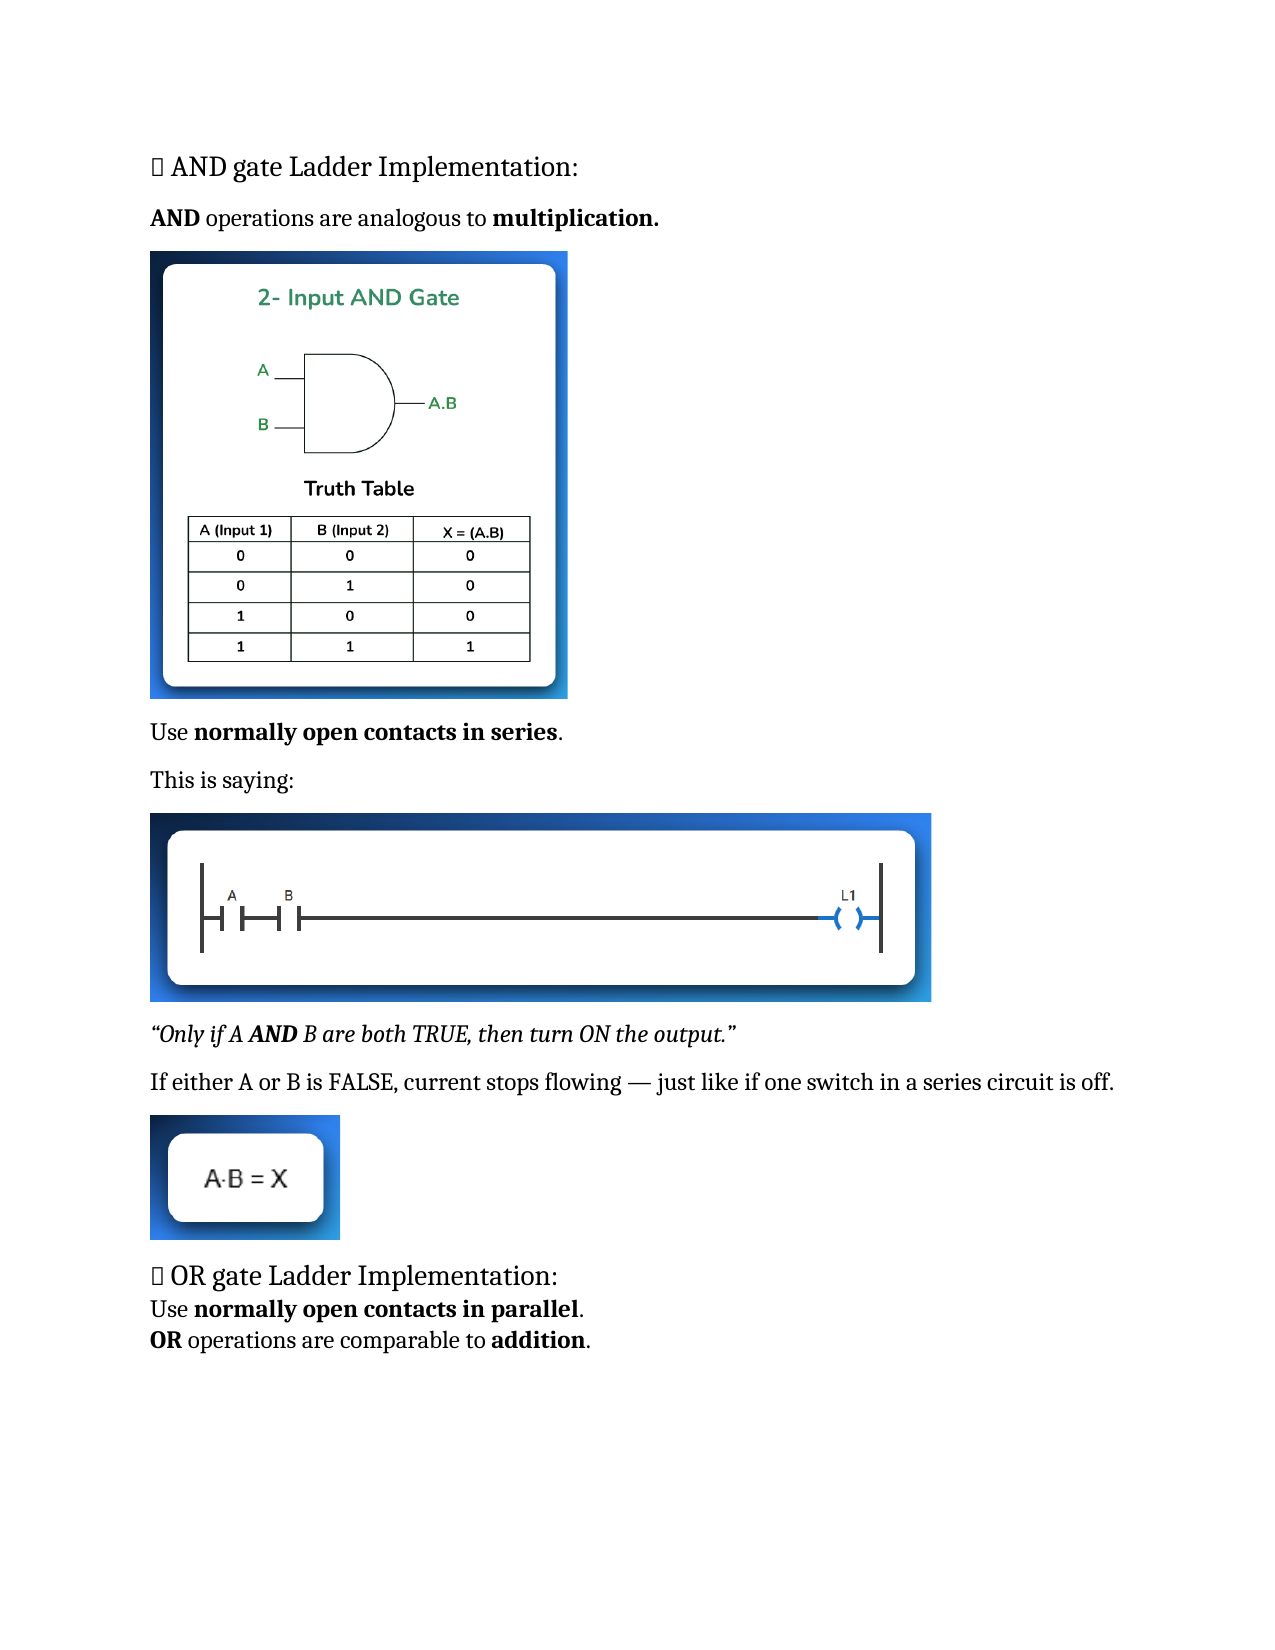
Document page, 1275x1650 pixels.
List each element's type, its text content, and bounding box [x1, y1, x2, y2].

text AND operations are analogous to multiplication. [150, 203, 1125, 232]
picture [150, 251, 568, 699]
text This is saying: [150, 766, 1125, 794]
text “Only if A AND B are both TRUE, then turn ON the output.” [150, 1020, 1125, 1049]
text 🔌 OR gate Ladder Implementation: Use normally open contacts in parallel. OR operations are comparable to addition. [150, 1258, 1125, 1354]
text Use normally open contacts in series. [150, 718, 1125, 747]
text 🔌 AND gate Ladder Implementation: [150, 150, 1125, 184]
picture [150, 813, 932, 1002]
picture [150, 1115, 341, 1240]
text If either A or B is FALSE, current stops flowing — just like if one switch in a series circuit is off. [150, 1068, 1125, 1097]
